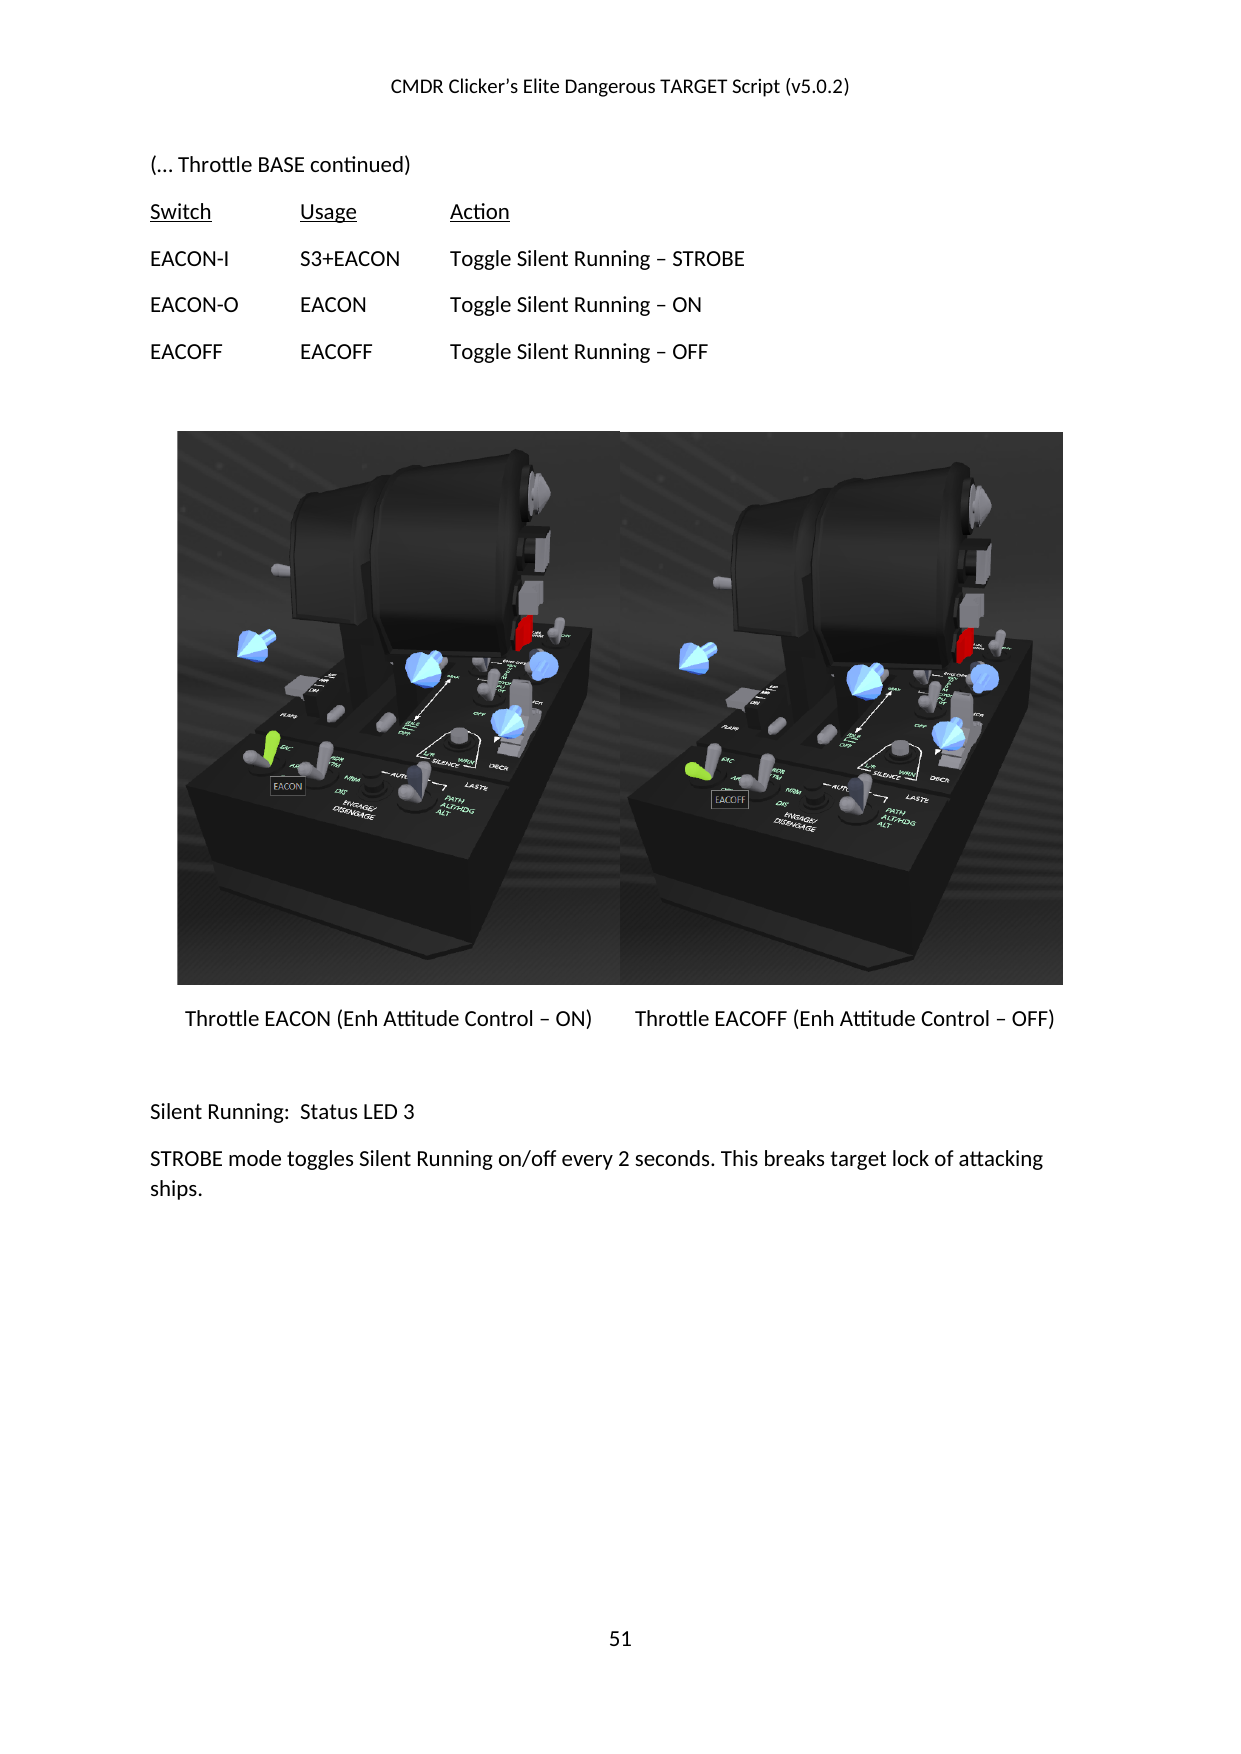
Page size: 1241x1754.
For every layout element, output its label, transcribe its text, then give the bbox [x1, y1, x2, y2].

text EACOFF EACOFF Toggle Silent Running – OFF [150, 337, 1090, 366]
text EACON-O EACON Toggle Silent Running – ON [150, 291, 1090, 319]
text EACON-I S3+EACON Toggle Silent Running – STROBE [150, 244, 1090, 272]
text Switch Usage Action [150, 197, 1090, 225]
text (… Throttle BASE continued) [150, 150, 1090, 178]
text STROBE mode toggles Silent Running on/off every 2 seconds. This breaks target lock of attacking ships. [150, 1144, 1090, 1203]
text Throttle EACON (Enh Attitude Control – ON) Throttle EACOFF (Enh Attitude Control – OFF) [150, 1004, 1090, 1032]
text Silent Running: Status LED 3 [150, 1097, 1090, 1126]
picture [177, 431, 1063, 985]
